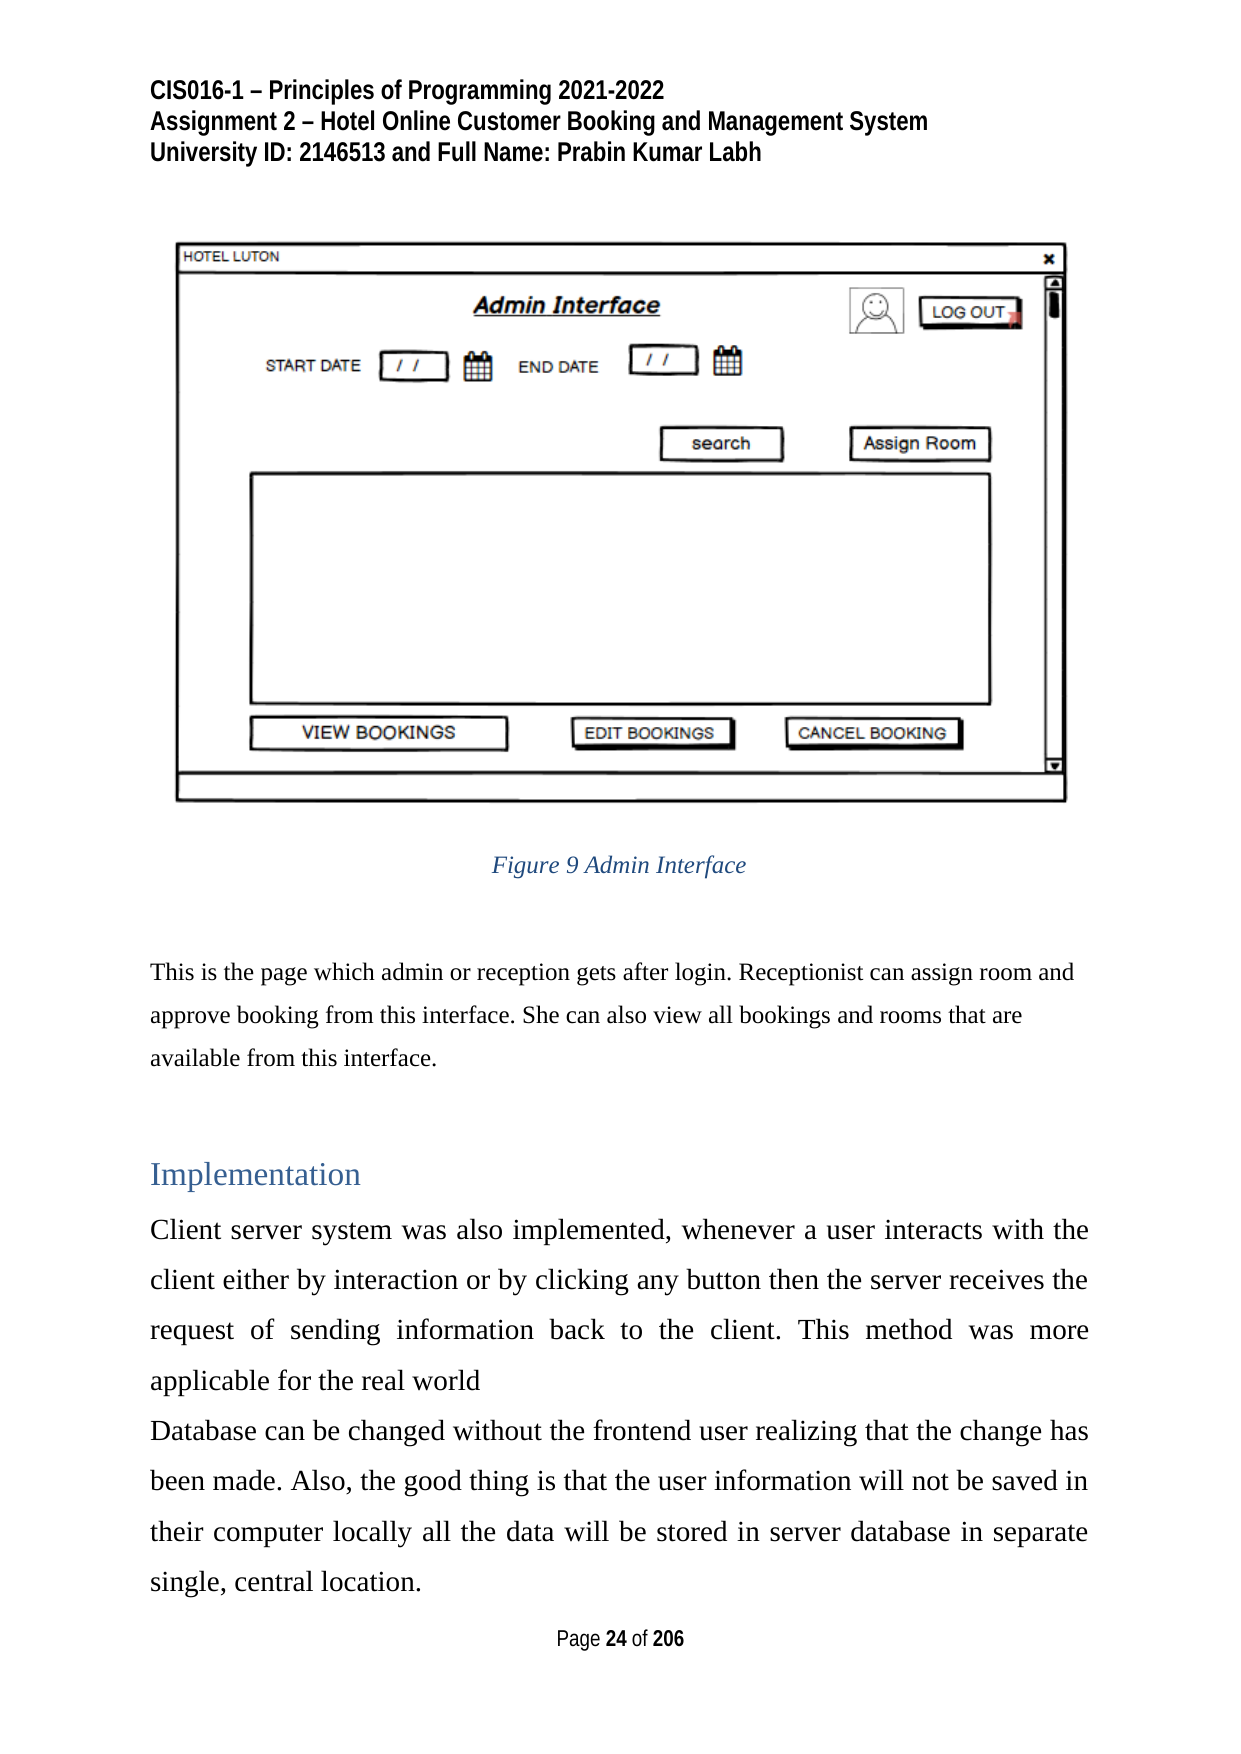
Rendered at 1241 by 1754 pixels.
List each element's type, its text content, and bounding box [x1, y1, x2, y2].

text Client server system was also implemented, whenever a user interacts with the client either by interaction or by clicking any button then the server receives the request of sending information back to the client. This method was more applicable for the real world [150, 1212, 1090, 1396]
subtitle Implementation [150, 1154, 1090, 1193]
text Database can be changed without the frontend user realizing that the change has been made. Also, the good thing is that the user information will not be saved in their computer locally all the data will be stored in server database in separate single, central location. [150, 1413, 1090, 1597]
text This is the page which admin or reception gets after login. Receptionist can assign room and approve booking from this interface. She can also view all bookings and rooms that are available from this interface. [150, 957, 1090, 1072]
picture [150, 195, 1091, 836]
text Figure 9 Admin Interface [150, 850, 1090, 878]
